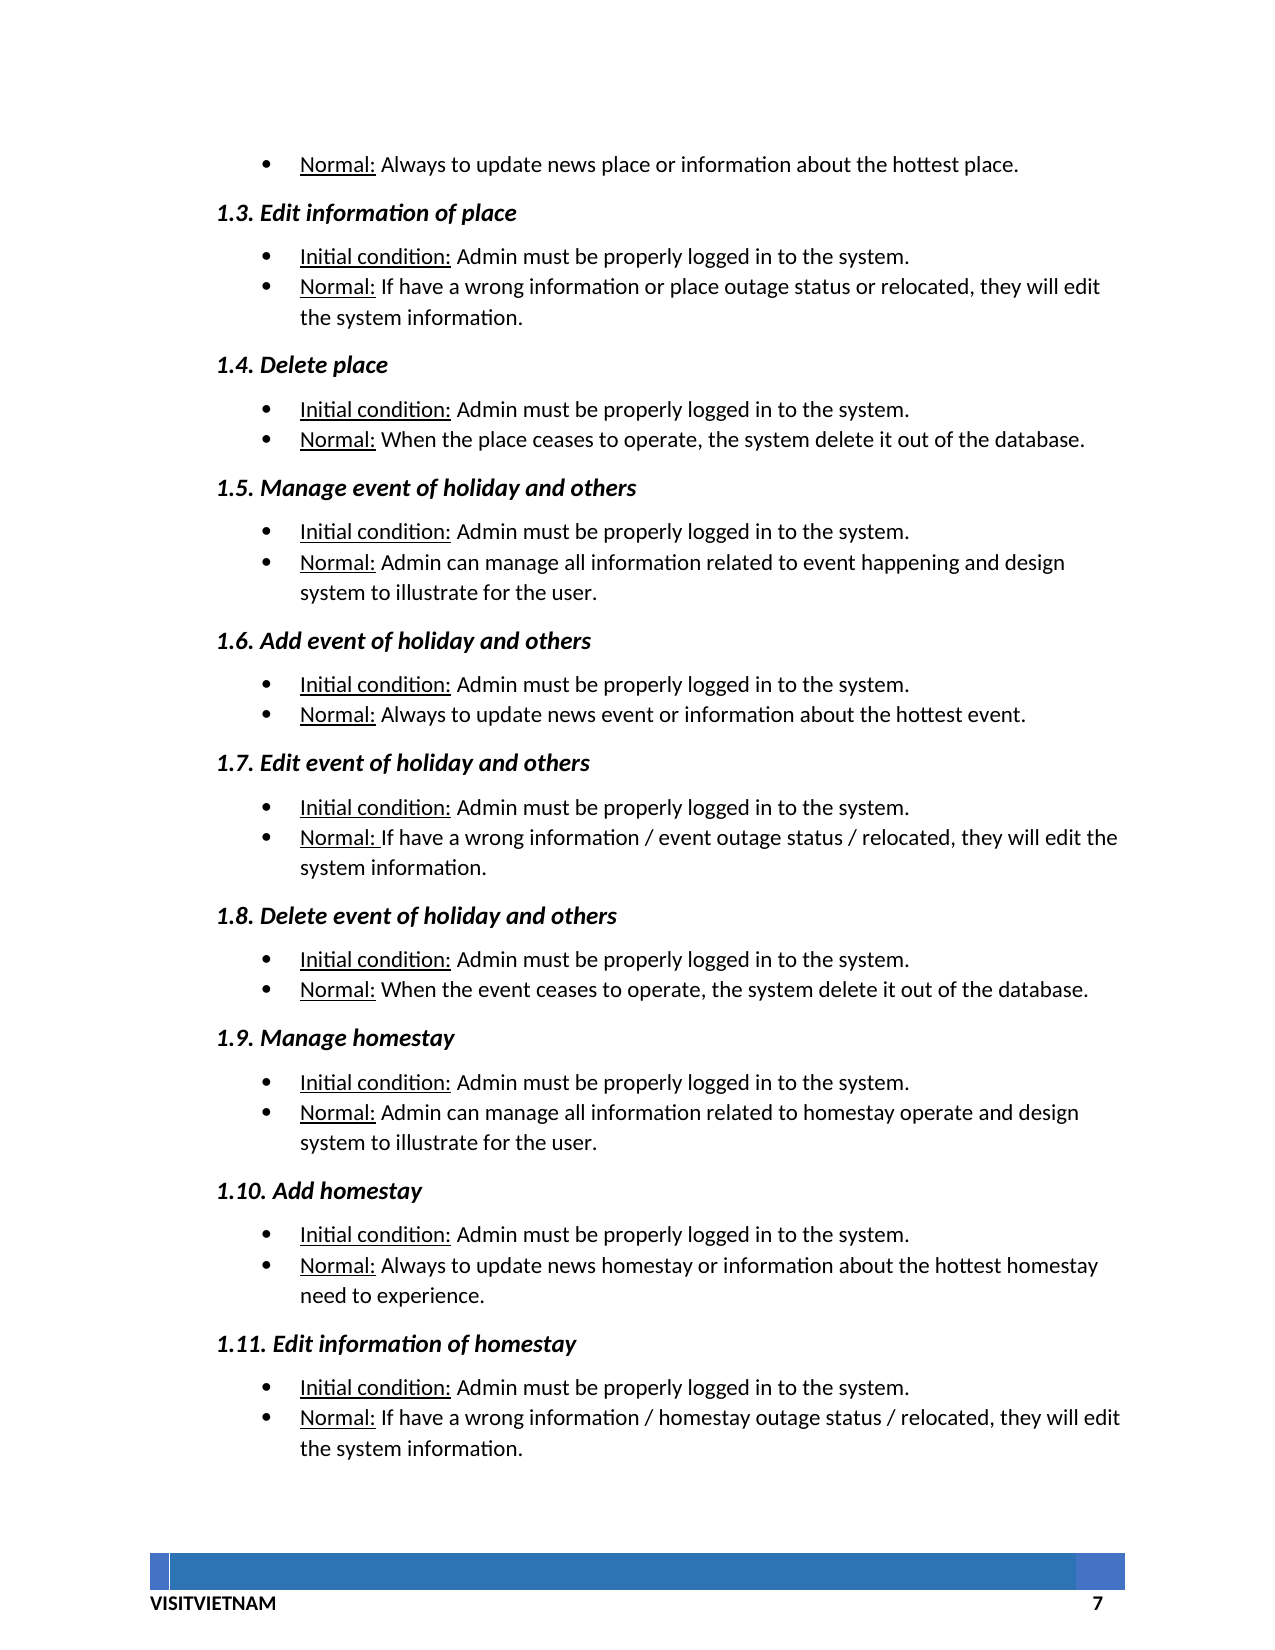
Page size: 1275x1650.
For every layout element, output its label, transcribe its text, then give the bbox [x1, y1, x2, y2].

list Initial condition: Admin must be properly logged in to the system. [262, 670, 1125, 698]
list Initial condition: Admin must be properly logged in to the system. [262, 1068, 1125, 1096]
list Normal: Always to update news event or information about the hottest event. [262, 700, 1125, 728]
text Manage event of holiday and others [216, 472, 1125, 503]
list Initial condition: Admin must be properly logged in to the system. [262, 1221, 1125, 1249]
list Initial condition: Admin must be properly logged in to the system. [262, 395, 1125, 423]
list Initial condition: Admin must be properly logged in to the system. [262, 945, 1125, 973]
text Delete place [216, 349, 1125, 380]
list Normal: Admin can manage all information related to event happening and design system to illustrate for the user. [262, 548, 1125, 606]
list Normal: If have a wrong information / event outage status / relocated, they will edit the system information. [262, 823, 1125, 881]
list Normal: When the event ceases to operate, the system delete it out of the database. [262, 976, 1125, 1004]
text Edit event of holiday and others [216, 747, 1125, 778]
list Normal: If have a wrong information / homestay outage status / relocated, they will edit the system information. [262, 1403, 1125, 1462]
text Edit information of homestay [216, 1328, 1125, 1358]
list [262, 242, 1125, 270]
list Normal: Always to update news homestay or information about the hottest homestay need to experience. [262, 1251, 1125, 1309]
text Manage homestay [216, 1022, 1125, 1053]
text Add homestay [216, 1175, 1125, 1206]
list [262, 1373, 1125, 1401]
text Edit information of place [216, 197, 1125, 227]
text Delete event of holiday and others [216, 900, 1125, 931]
list Initial condition: Admin must be properly logged in to the system. [262, 793, 1125, 821]
list Normal: Admin can manage all information related to homestay operate and design system to illustrate for the user. [262, 1098, 1125, 1156]
list Normal: Always to update news place or information about the hottest place. [262, 150, 1125, 178]
text Add event of holiday and others [216, 625, 1125, 655]
list Initial condition: Admin must be properly logged in to the system. [262, 517, 1125, 546]
list Normal: If have a wrong information or place outage status or relocated, they will edit the system information. [262, 272, 1125, 331]
list Normal: When the place ceases to operate, the system delete it out of the database. [262, 425, 1125, 453]
